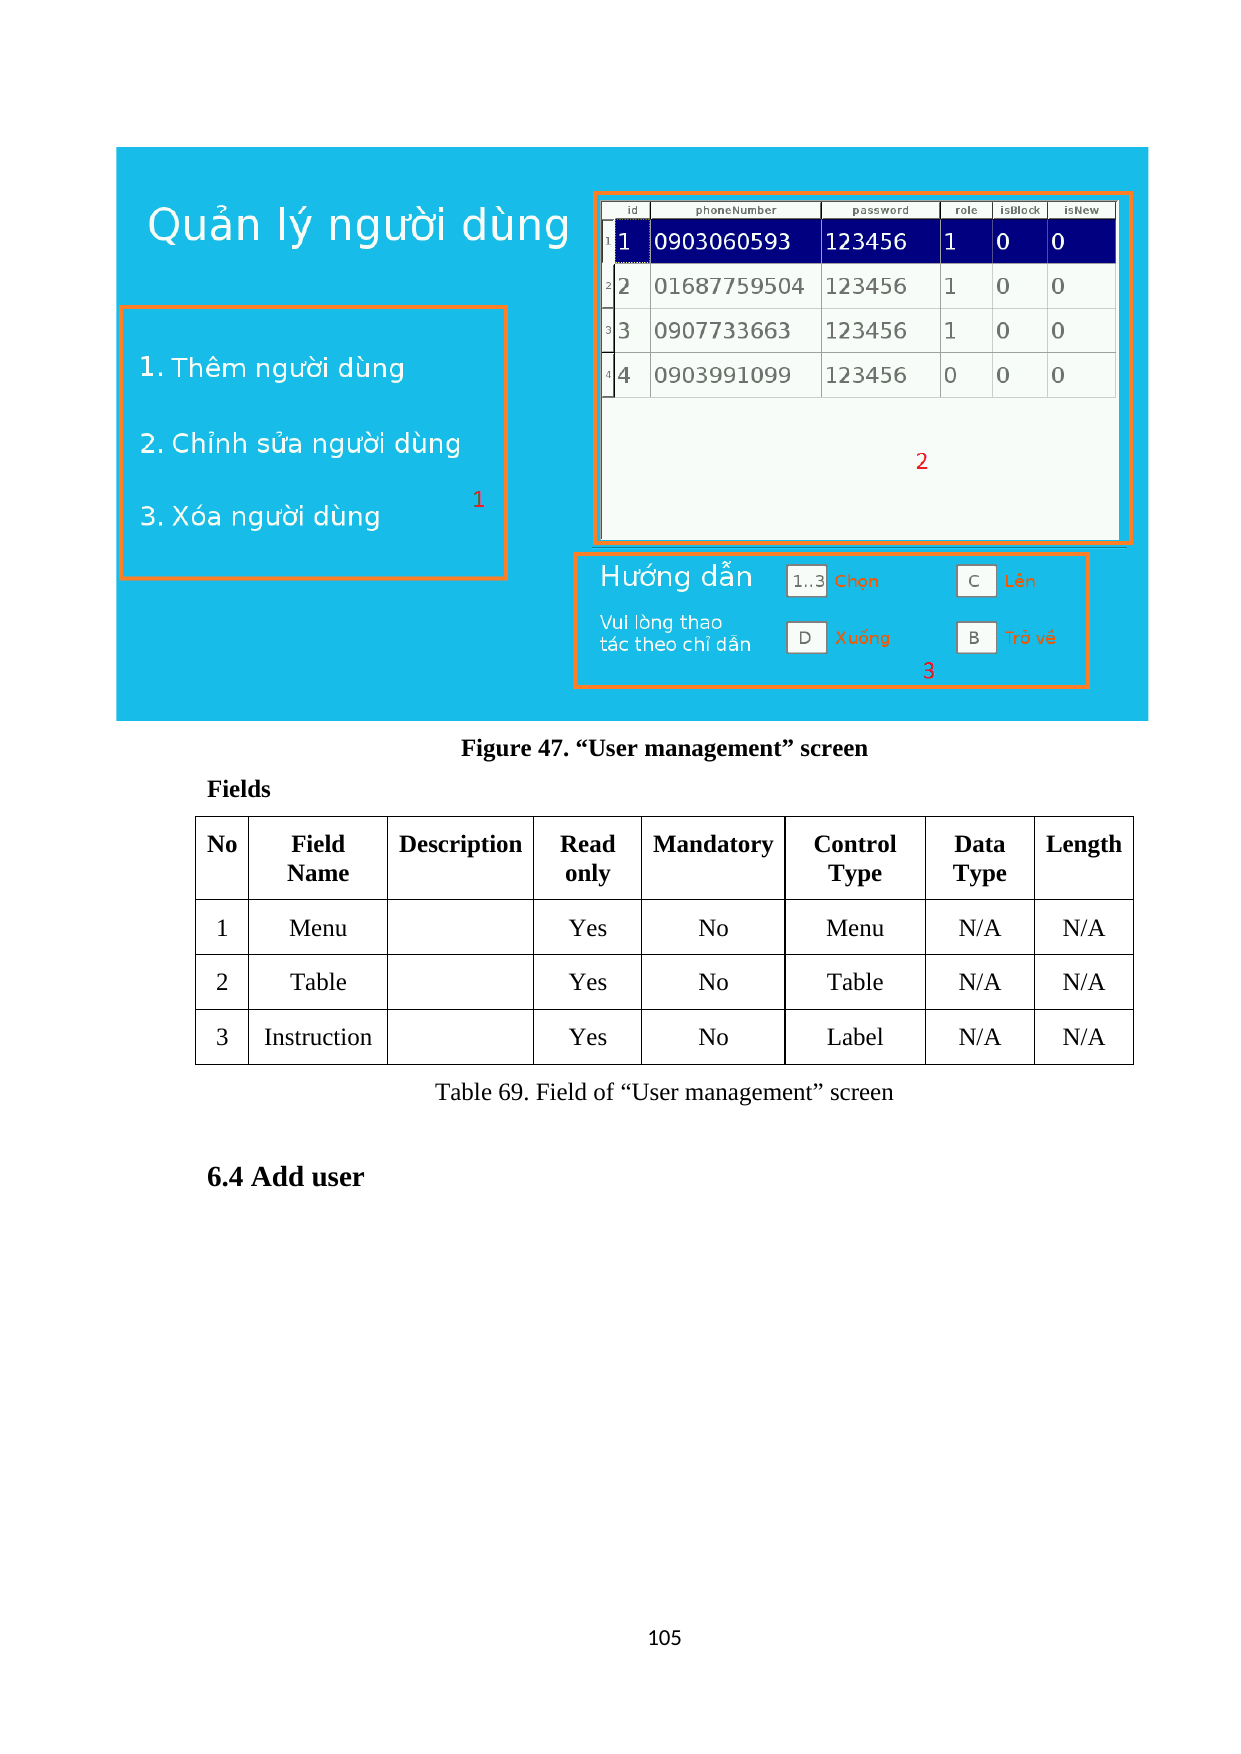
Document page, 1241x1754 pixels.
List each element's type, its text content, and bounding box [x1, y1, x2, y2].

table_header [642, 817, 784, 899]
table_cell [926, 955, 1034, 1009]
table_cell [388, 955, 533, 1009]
picture [116, 147, 1149, 721]
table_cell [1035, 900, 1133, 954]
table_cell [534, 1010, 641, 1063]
text Fields [207, 774, 1122, 803]
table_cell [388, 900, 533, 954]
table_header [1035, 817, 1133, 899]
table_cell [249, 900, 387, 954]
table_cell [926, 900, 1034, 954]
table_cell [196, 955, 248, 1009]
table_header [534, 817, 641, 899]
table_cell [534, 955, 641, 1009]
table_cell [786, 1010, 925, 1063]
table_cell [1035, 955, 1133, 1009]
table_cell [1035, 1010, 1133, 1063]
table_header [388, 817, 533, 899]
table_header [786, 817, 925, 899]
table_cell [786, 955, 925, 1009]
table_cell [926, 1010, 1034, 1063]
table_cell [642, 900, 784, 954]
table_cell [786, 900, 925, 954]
text Figure 47. “User management” screen [207, 733, 1122, 762]
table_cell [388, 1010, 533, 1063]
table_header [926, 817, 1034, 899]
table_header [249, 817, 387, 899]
text Table 69. Field of “User management” screen [207, 1077, 1122, 1106]
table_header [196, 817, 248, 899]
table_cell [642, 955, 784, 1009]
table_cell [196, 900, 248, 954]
text 6.4 Add user [207, 1159, 1122, 1193]
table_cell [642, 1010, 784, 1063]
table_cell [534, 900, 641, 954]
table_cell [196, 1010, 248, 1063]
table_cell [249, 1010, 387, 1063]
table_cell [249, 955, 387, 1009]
